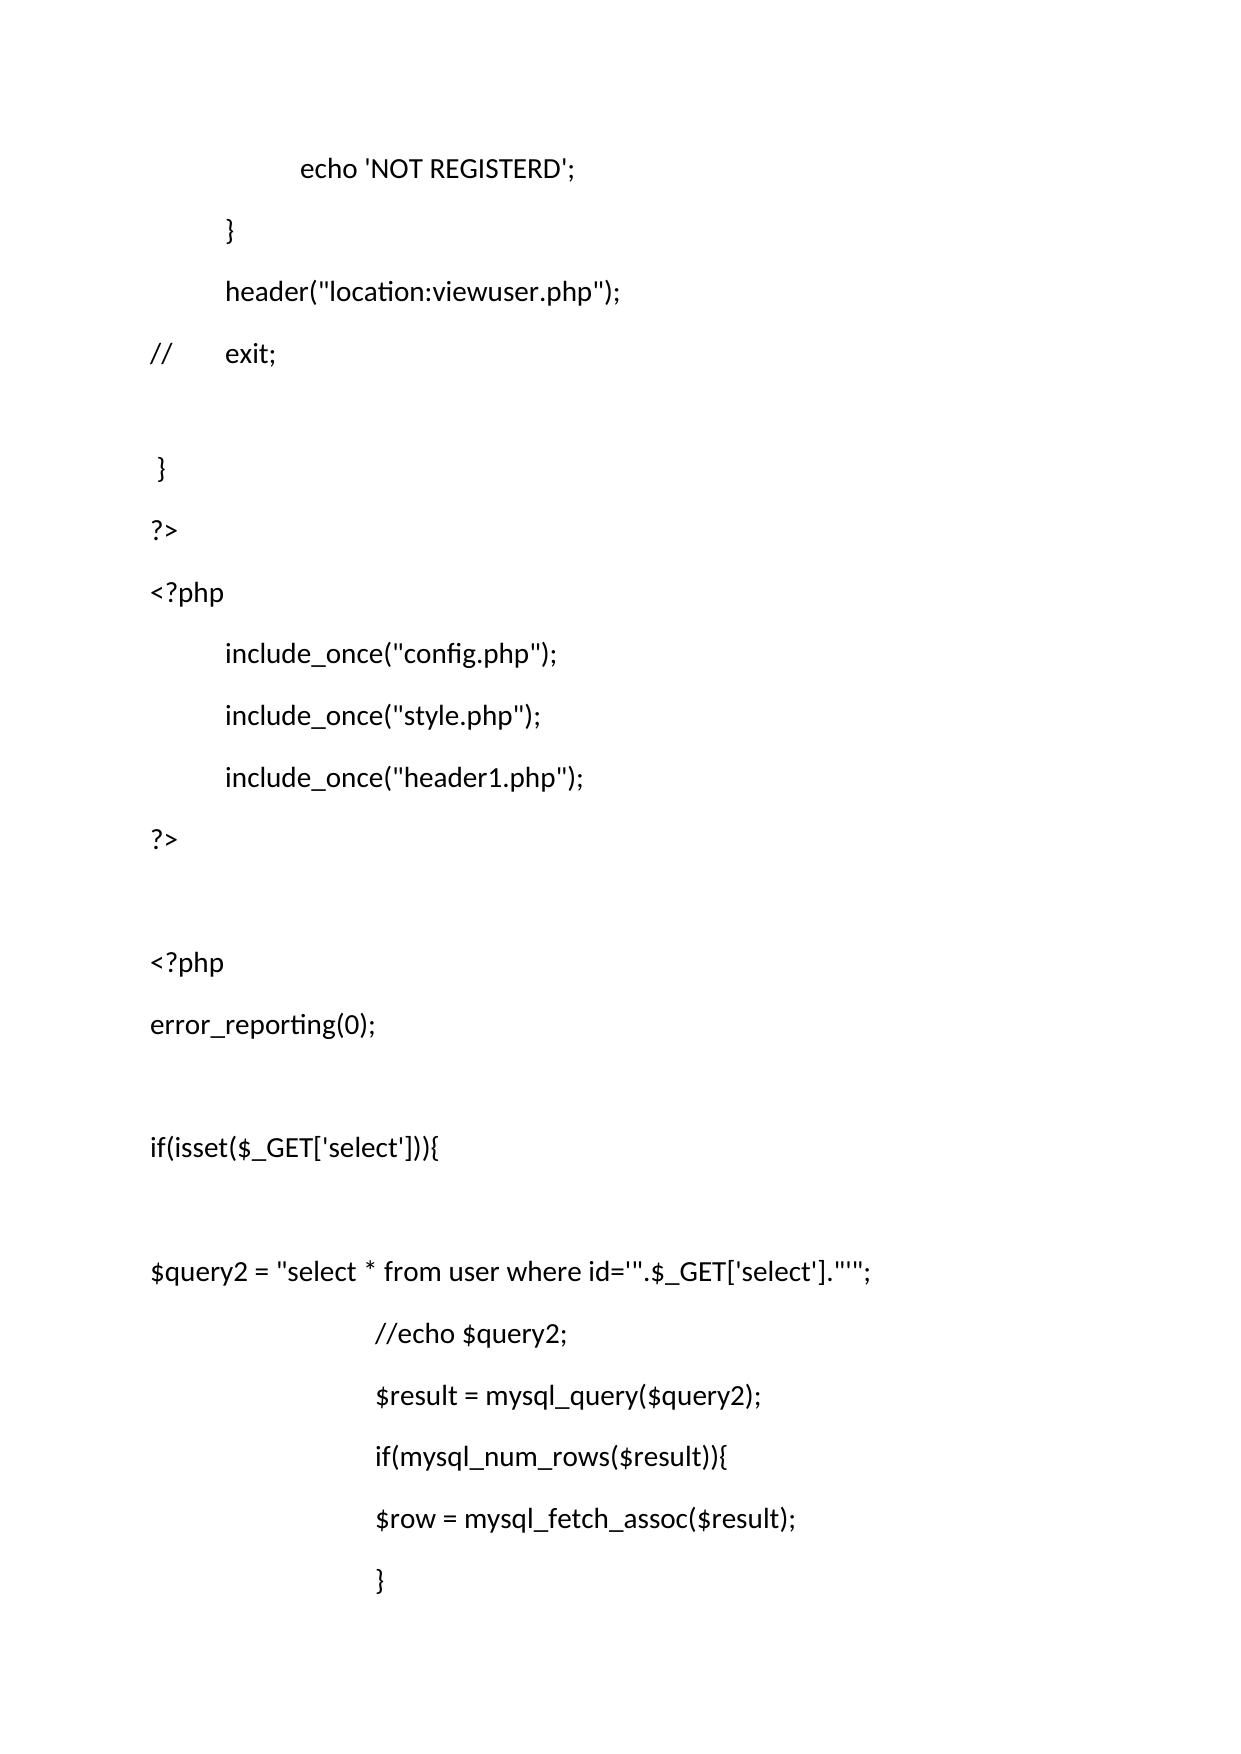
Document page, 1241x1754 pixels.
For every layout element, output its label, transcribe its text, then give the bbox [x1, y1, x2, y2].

text $result = mysql_query($query2); [150, 1377, 1090, 1412]
text if(isset($_GET['select'])){ [150, 1129, 1090, 1165]
text include_once("config.php"); [150, 635, 1090, 671]
text if(mysql_num_rows($result)){ [150, 1438, 1090, 1474]
text error_reporting(0); [150, 1006, 1090, 1042]
text include_once("style.php"); [150, 697, 1090, 733]
text header("location:viewuser.php"); [150, 273, 1090, 309]
text } [150, 212, 1090, 247]
text //echo $query2; [150, 1315, 1090, 1351]
text <?php [150, 944, 1090, 980]
text } [150, 1562, 1090, 1598]
text echo 'NOT REGISTERD'; [150, 150, 1090, 186]
text include_once("header1.php"); [150, 759, 1090, 794]
text $query2 = "select * from user where id='".$_GET['select']."'"; [150, 1253, 1090, 1289]
text ?> [150, 821, 1090, 856]
text } [150, 450, 1090, 486]
text $row = mysql_fetch_assoc($result); [150, 1500, 1090, 1536]
text ?> [150, 512, 1090, 547]
text // exit; [150, 335, 1090, 371]
text <?php [150, 574, 1090, 609]
